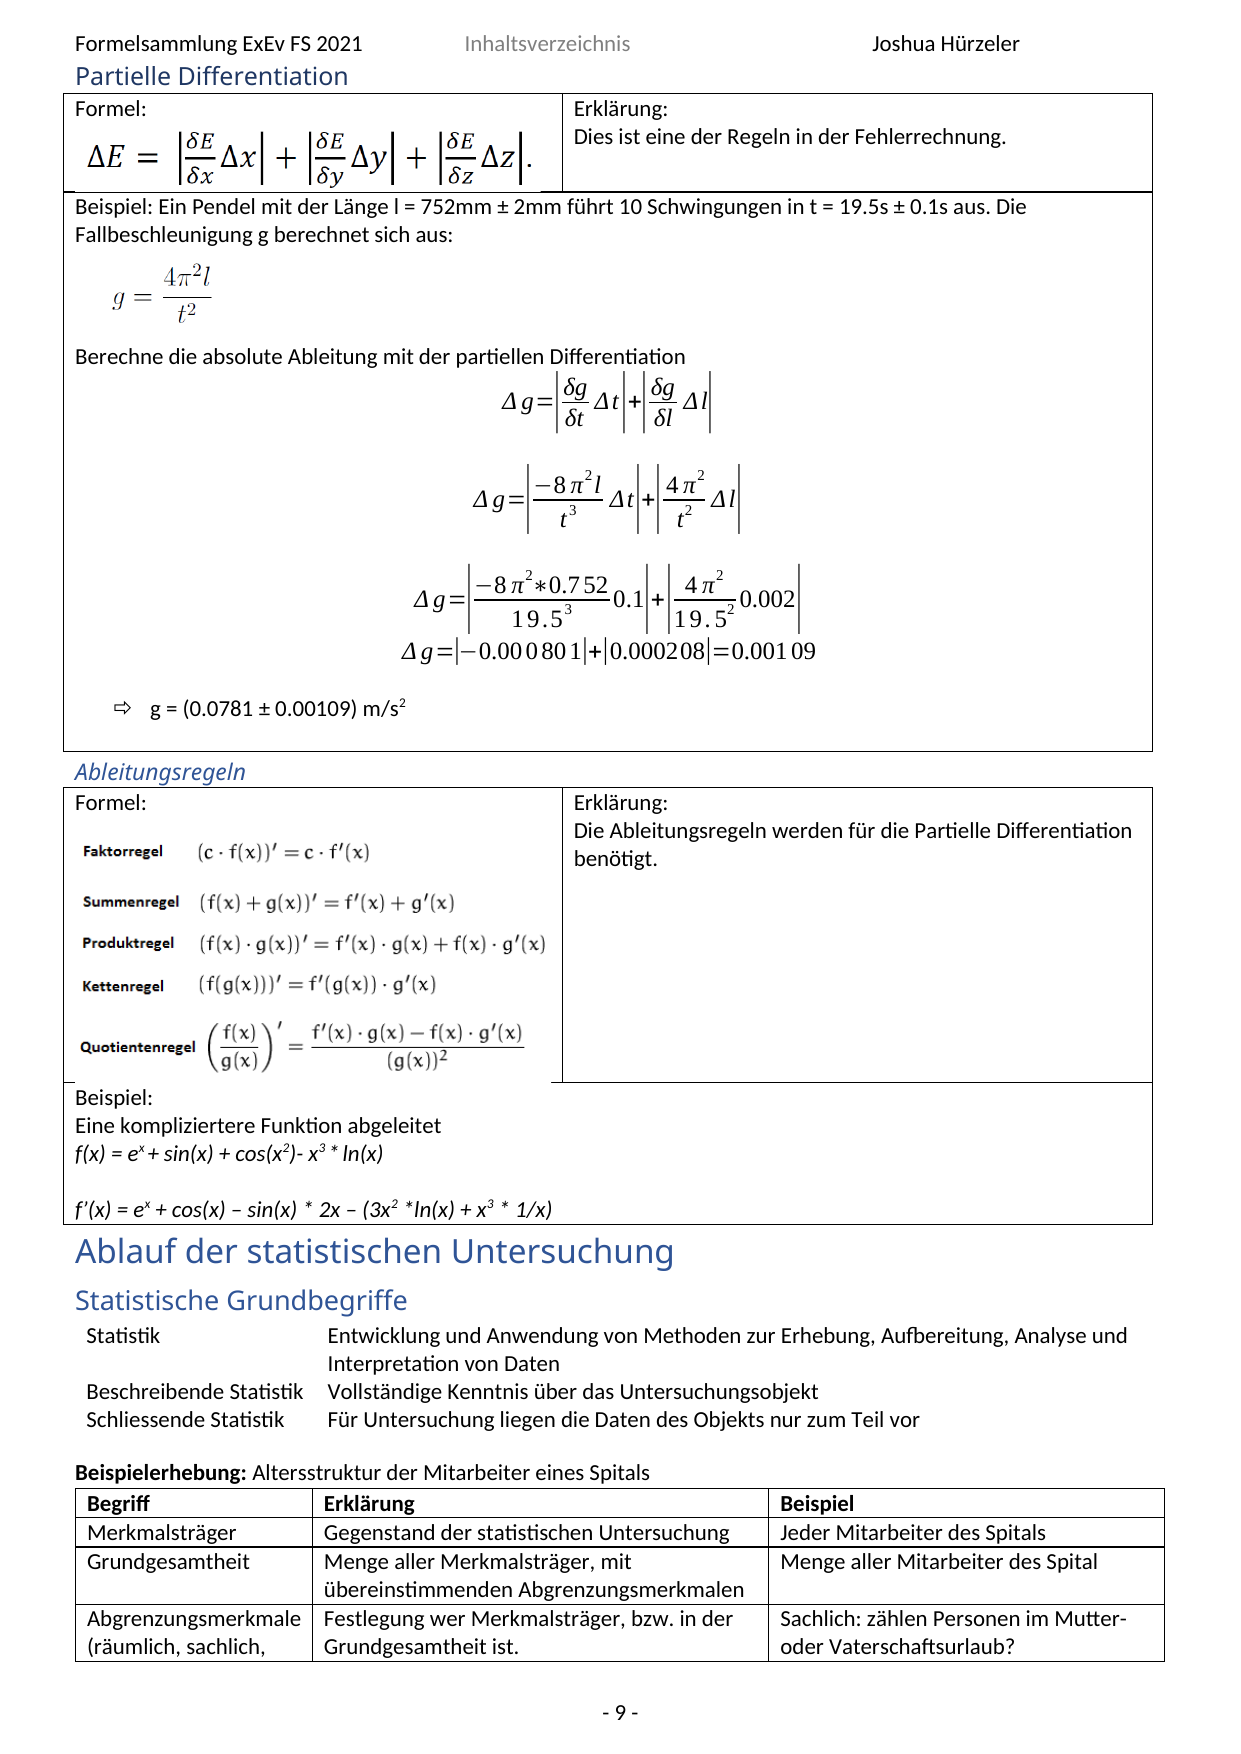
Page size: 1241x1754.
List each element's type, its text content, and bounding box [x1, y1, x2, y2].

table_cell Merkmalsträger [76, 1518, 312, 1546]
table_cell Formel: [64, 94, 562, 191]
picture [75, 121, 541, 192]
text Beispielerhebung: Altersstruktur der Mitarbeiter eines Spitals [75, 1458, 1165, 1486]
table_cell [76, 1605, 312, 1661]
table_cell Für Untersuchung liegen die Daten des Objekts nur zum Teil vor [316, 1405, 1164, 1433]
table_cell Menge aller Merkmalsträger, mit übereinstimmenden Abgrenzungsmerkmalen [313, 1548, 768, 1603]
table_header Entwicklung und Anwendung von Methoden zur Erhebung, Aufbereitung, Analyse und Interpretation von Daten [316, 1321, 1164, 1377]
table_cell Formel: [64, 788, 562, 1082]
picture [75, 248, 222, 343]
table_cell Jeder Mitarbeiter des Spitals [769, 1518, 1164, 1546]
table_cell Erklärung: Dies ist eine der Regeln in der Fehlerrechnung. [563, 94, 1152, 191]
table_header Erklärung [313, 1489, 768, 1517]
table_header Begriff [76, 1489, 312, 1517]
table_cell Grundgesamtheit [76, 1548, 312, 1603]
picture [75, 816, 552, 1083]
table_cell Vollständige Kenntnis über das Untersuchungsobjekt [316, 1377, 1164, 1405]
table_header Statistik [75, 1321, 316, 1377]
table_cell Beschreibende Statistik [75, 1377, 316, 1405]
table_cell Beispiel: Ein Pendel mit der Länge l = 752mm ± 2mm führt 10 Schwingungen in t = 19.5s ± 0.1s aus. Die Fallbeschleunigung g berechnet sich aus: Berechne die absolute Ableitung mit der partiellen Differentiation g = (0.0781 ± 0.00109) m/s2 [64, 193, 1152, 751]
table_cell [313, 1605, 768, 1661]
table_header Partielle Differentiation [64, 55, 1153, 93]
table_cell Menge aller Mitarbeiter des Spital [769, 1548, 1164, 1603]
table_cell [769, 1605, 1164, 1661]
table_header Beispiel [769, 1489, 1164, 1517]
table_cell Gegenstand der statistischen Untersuchung [313, 1518, 768, 1546]
subtitle Ablauf der statistischen Untersuchung [75, 58, 1165, 1273]
table_cell Beispiel: Eine kompliziertere Funktion abgeleitet f(x) = ex + sin(x) + cos(x2)- x3 * ln(x) f’(x) = ex + cos(x) – sin(x) * 2x – (3x2 *ln(x) + x3 * 1/x) [64, 1083, 1152, 1223]
table_cell Ableitungsregeln [64, 752, 1153, 787]
table_cell Erklärung: Die Ableitungsregeln werden für die Partielle Differentiation benötigt. [563, 788, 1152, 1082]
subtitle Statistische Grundbegriffe [75, 1281, 1165, 1318]
table_cell Schliessende Statistik [75, 1405, 316, 1433]
